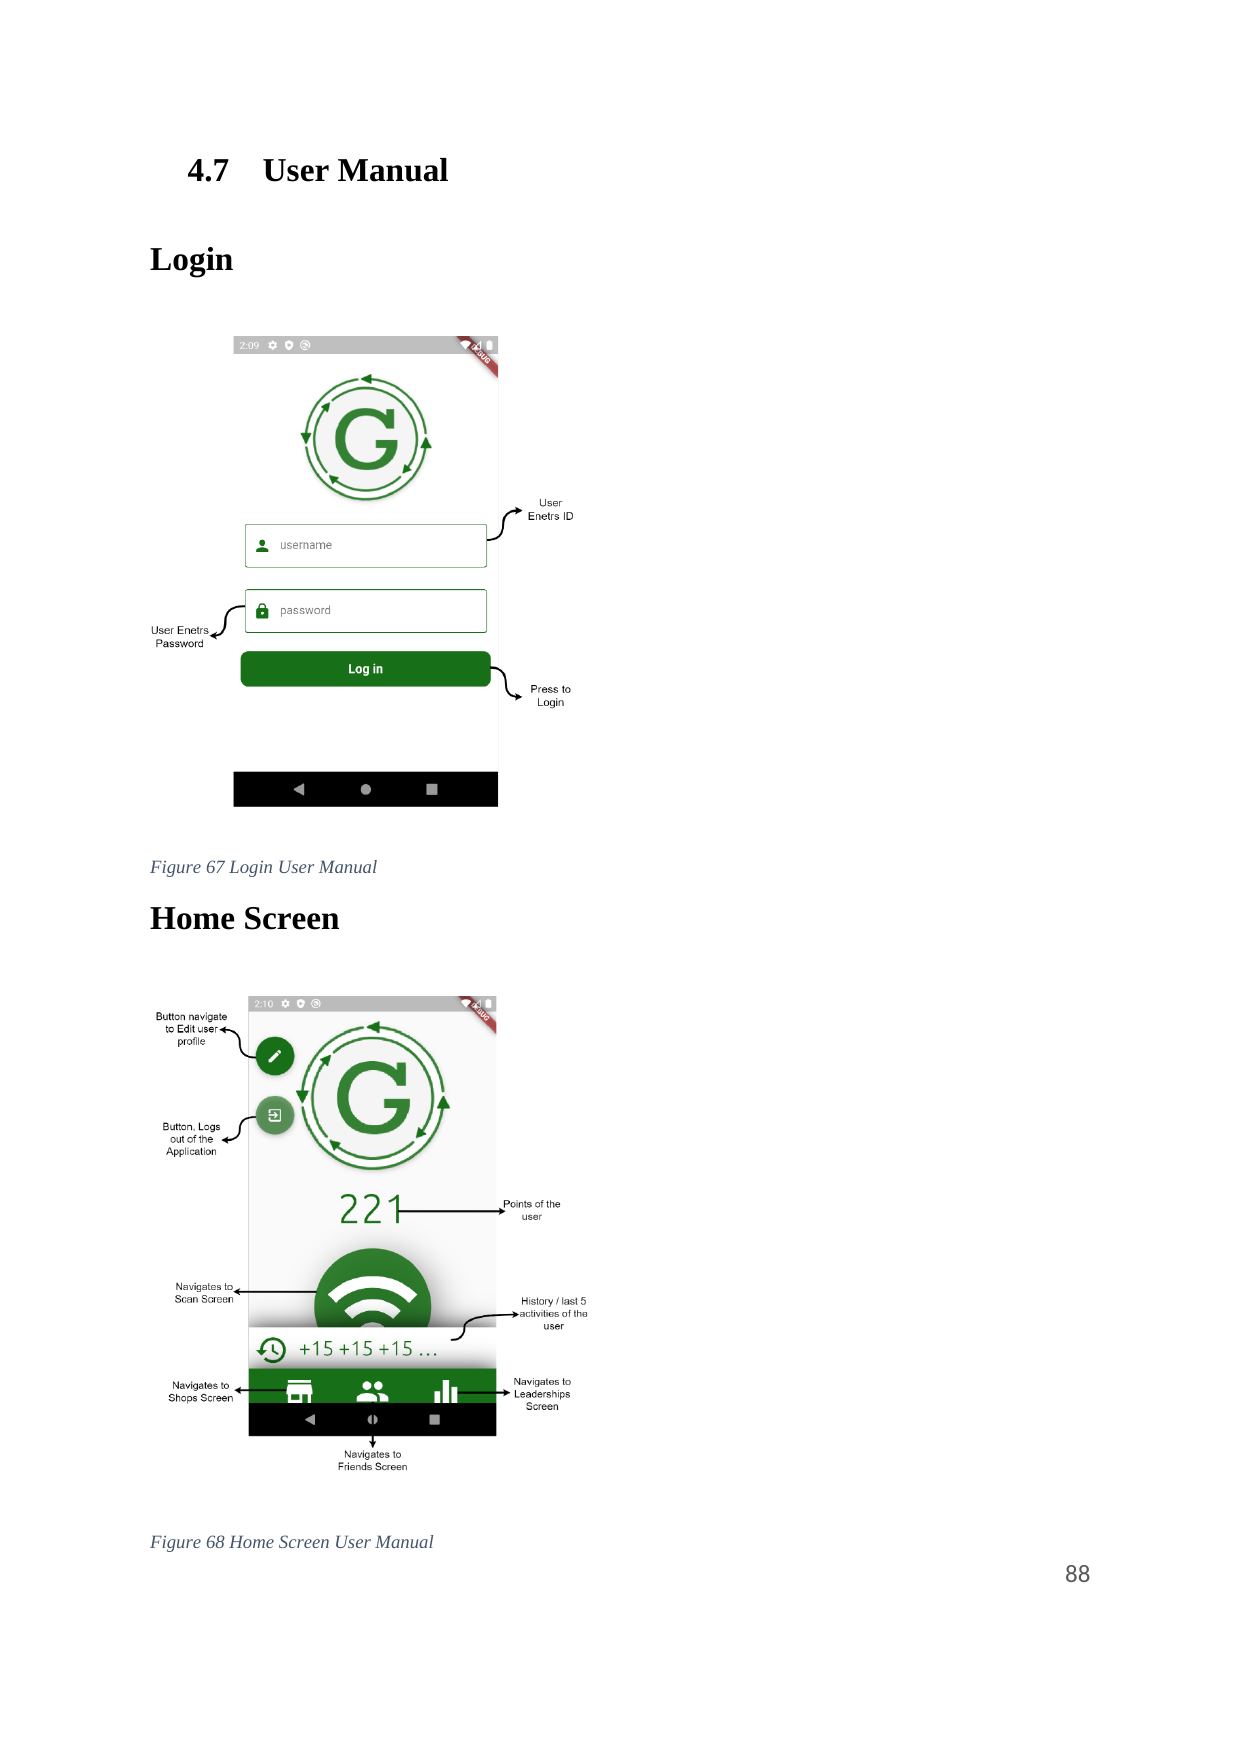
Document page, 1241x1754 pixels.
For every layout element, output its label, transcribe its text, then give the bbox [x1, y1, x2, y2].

text Home Screen [150, 898, 1090, 937]
subtitle User Manual [187, 150, 1090, 188]
picture [150, 336, 579, 807]
text Login [150, 239, 1090, 277]
picture [150, 996, 588, 1482]
text Figure 68 Home Screen User Manual [150, 1531, 1090, 1553]
text Figure 67 Login User Manual [150, 856, 1090, 878]
